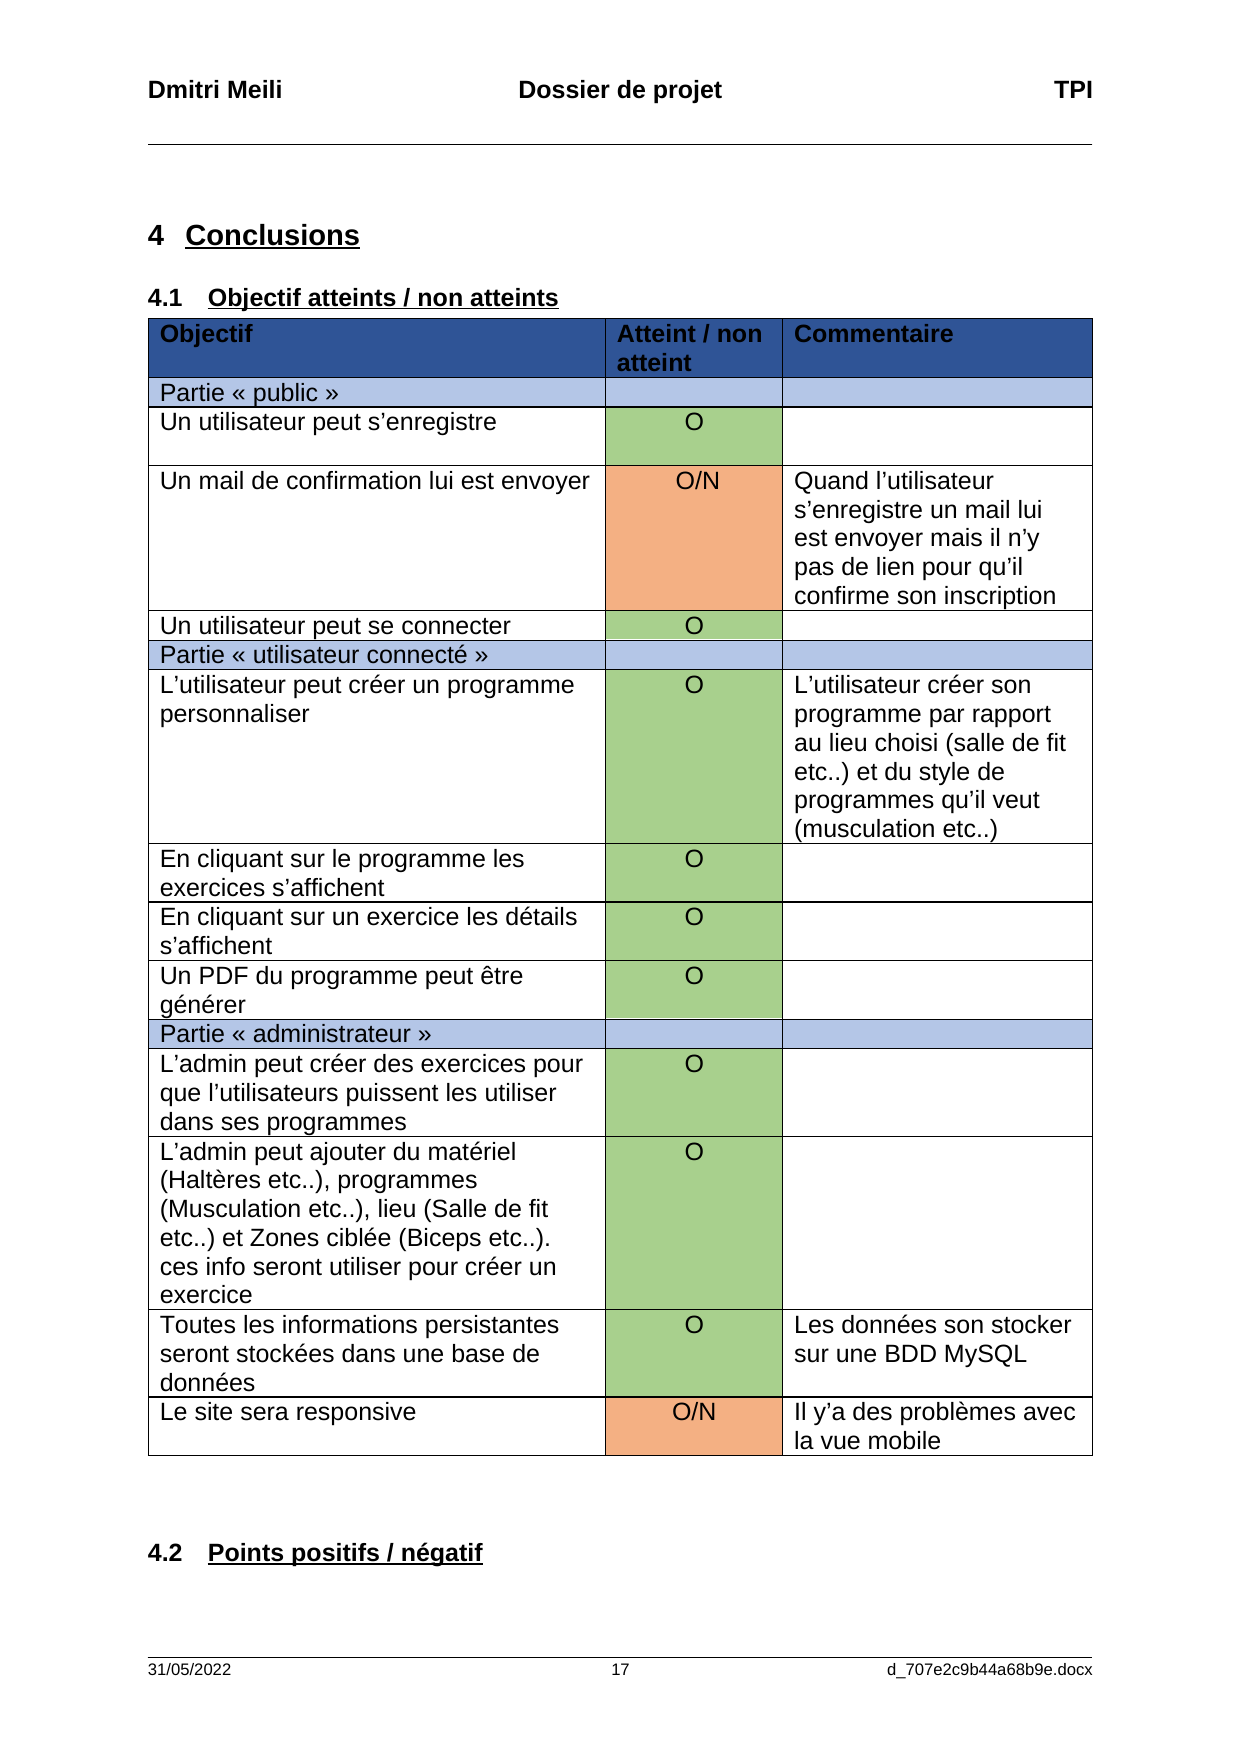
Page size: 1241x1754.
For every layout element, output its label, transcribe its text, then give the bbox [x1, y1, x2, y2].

table_header Objectif [149, 319, 605, 377]
table_cell [783, 961, 1092, 1018]
table_cell En cliquant sur un exercice les détails s’affichent [149, 903, 605, 960]
table_cell [783, 378, 1092, 406]
table_cell Les données son stocker sur une BDD MySQL [783, 1310, 1092, 1396]
table_cell O [606, 1310, 782, 1396]
table_cell [783, 903, 1092, 960]
table_cell Le site sera responsive [149, 1398, 605, 1455]
table_cell Il y’a des problèmes avec la vue mobile [783, 1398, 1092, 1455]
subtitle Objectif atteints / non atteints [148, 283, 1092, 312]
table_cell O [606, 903, 782, 960]
table_cell [783, 641, 1092, 669]
table_cell O/N [606, 466, 782, 610]
table_cell Un mail de confirmation lui est envoyer [149, 466, 605, 610]
table_cell Partie « public » [149, 378, 605, 406]
table_cell [783, 1049, 1092, 1136]
table_cell O [606, 1137, 782, 1309]
table_cell Un PDF du programme peut être générer [149, 961, 605, 1018]
table_cell L’admin peut créer des exercices pour que l’utilisateurs puissent les utiliser dans ses programmes [149, 1049, 605, 1136]
table_cell En cliquant sur le programme les exercices s’affichent [149, 844, 605, 901]
subtitle Conclusions [148, 218, 1092, 252]
table_cell O [606, 670, 782, 843]
table_cell Un utilisateur peut s’enregistre [149, 408, 605, 465]
table_cell O [606, 961, 782, 1018]
table_cell L’utilisateur créer son programme par rapport au lieu choisi (salle de fit etc..) et du style de programmes qu’il veut (musculation etc..) [783, 670, 1092, 843]
table_cell [606, 1020, 782, 1048]
table_cell O [606, 844, 782, 901]
table_cell [606, 378, 782, 406]
table_cell [783, 844, 1092, 901]
table_cell Partie « administrateur » [149, 1020, 605, 1048]
table_cell [783, 1137, 1092, 1309]
table_header Commentaire [783, 319, 1092, 377]
table_cell [783, 1020, 1092, 1048]
table_cell Quand l’utilisateur s’enregistre un mail lui est envoyer mais il n’y pas de lien pour qu’il confirme son inscription [783, 466, 1092, 610]
table_header Atteint / non atteint [606, 319, 782, 377]
table_cell [783, 611, 1092, 639]
subtitle Points positifs / négatif [148, 1538, 1092, 1567]
table_cell O [606, 408, 782, 465]
table_cell O [606, 1049, 782, 1136]
table_cell L’admin peut ajouter du matériel (Haltères etc..), programmes (Musculation etc..), lieu (Salle de fit etc..) et Zones ciblée (Biceps etc..). ces info seront utiliser pour créer un exercice [149, 1137, 605, 1309]
table_cell O/N [606, 1398, 782, 1455]
table_cell Toutes les informations persistantes seront stockées dans une base de données [149, 1310, 605, 1396]
table_cell [783, 408, 1092, 465]
table_cell Partie « utilisateur connecté » [149, 641, 605, 669]
table_cell L’utilisateur peut créer un programme personnaliser [149, 670, 605, 843]
table_cell [606, 641, 782, 669]
table_cell O [606, 611, 782, 639]
table_cell Un utilisateur peut se connecter [149, 611, 605, 639]
